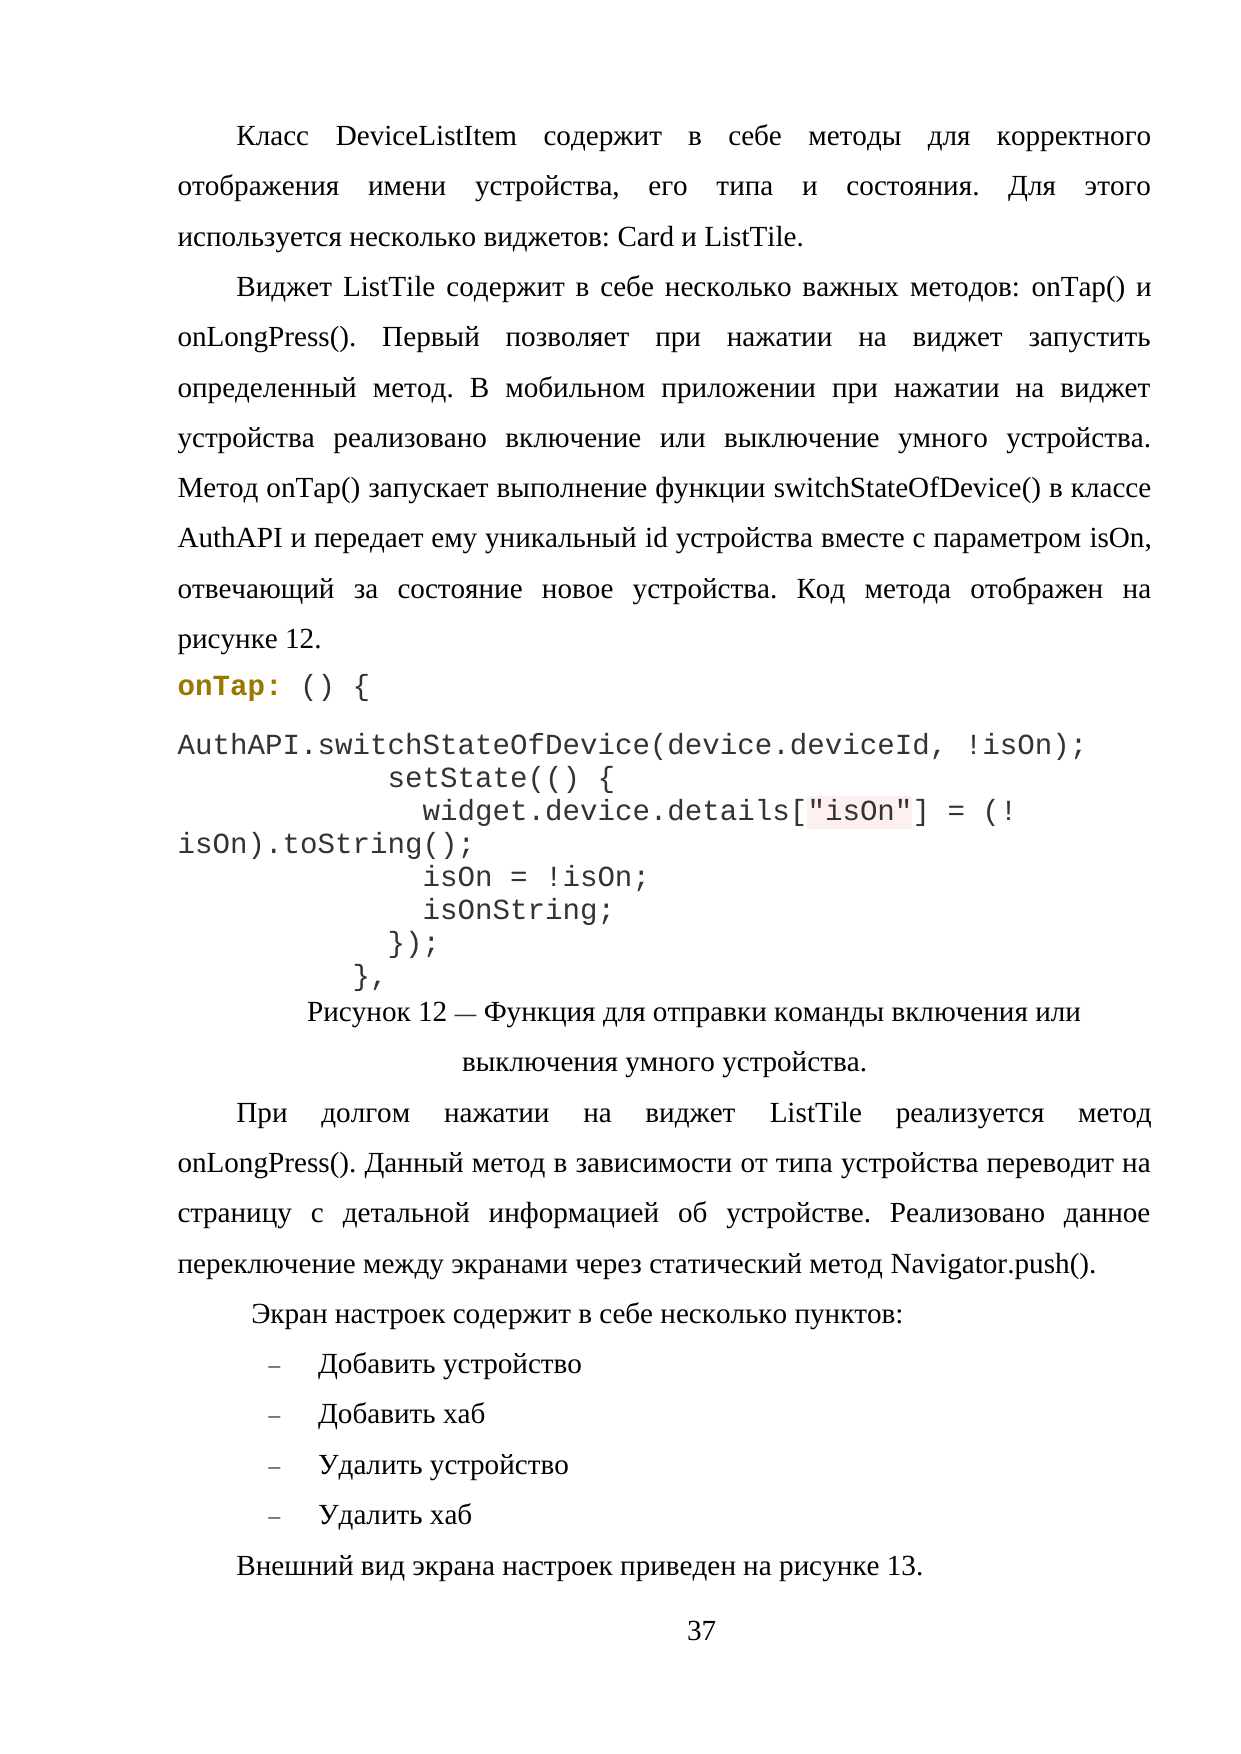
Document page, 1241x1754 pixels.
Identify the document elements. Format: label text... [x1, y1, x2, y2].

text isOn = !isOn; [177, 862, 1152, 895]
text onTap: () { [177, 672, 1152, 704]
text Класс DeviceListItem содержит в себе методы для корректного отображения имени устройства, его типа и состояния. Для этого используется несколько виджетов: Card и ListTile. [177, 118, 1152, 252]
text Виджет ListTile содержит в себе несколько важных методов: onTap() и onLongPress(). Первый позволяет при нажатии на виджет запустить определенный метод. В мобильном приложении при нажатии на виджет устройства реализовано включение или выключение умного устройства. Метод onTap() запускает выполнение функции switchStateOfDevice() в классе AuthAPI и передает ему уникальный id устройства вместе с параметром isOn, отвечающий за состояние новое устройства. Код метода отображен на рисунке 12. [177, 269, 1152, 655]
list Добавить хаб [266, 1397, 1152, 1430]
text Экран настроек содержит в себе несколько пунктов: [177, 1296, 1152, 1329]
list Добавить устройство [266, 1346, 1152, 1380]
text При долгом нажатии на виджет ListTile реализуется метод onLongPress(). Данный метод в зависимости от типа устройства переводит на страницу с детальной информацией об устройстве. Реализовано данное переключение между экранами через статический метод Navigator.push(). [177, 1095, 1152, 1279]
text AuthAPI.switchStateOfDevice(device.deviceId, !isOn); [177, 704, 1152, 763]
text setState(() { [177, 763, 1152, 796]
list Удалить устройство [266, 1447, 1152, 1481]
text Внешний вид экрана настроек приведен на рисунке 13. [177, 1548, 1152, 1581]
text Рисунок 12 — Функция для отправки команды включения или выключения умного устройства. [177, 994, 1152, 1078]
text isOnString; [177, 895, 1152, 928]
text }, [177, 961, 1152, 994]
text widget.device.details["isOn"] = (!isOn).toString(); [177, 796, 1152, 862]
text }); [177, 928, 1152, 961]
list Удалить хаб [266, 1497, 1152, 1531]
